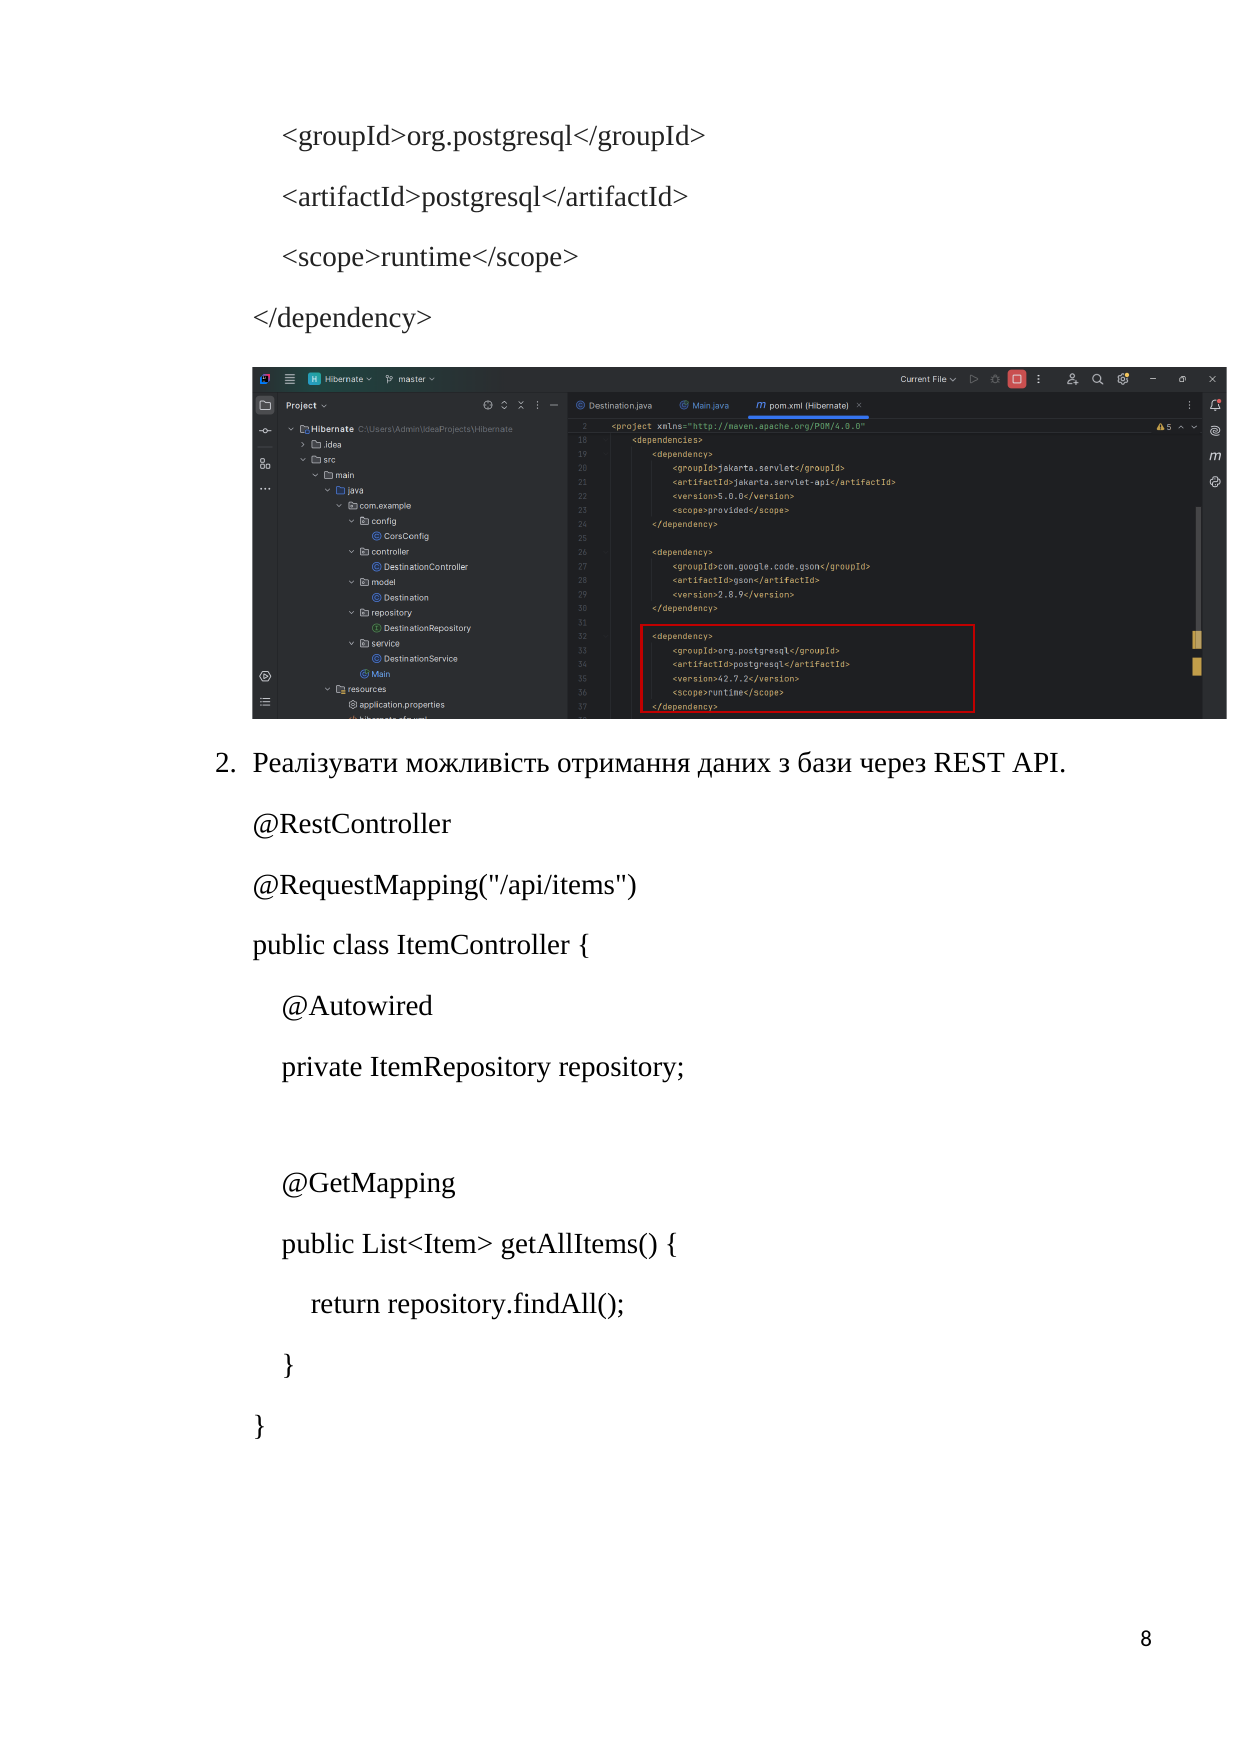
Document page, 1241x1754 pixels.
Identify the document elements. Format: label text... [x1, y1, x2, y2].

picture [252, 367, 1227, 719]
text public List<Item> getAllItems() { [252, 1226, 1152, 1259]
text return repository.findAll(); [252, 1286, 1152, 1320]
text @GetMapping [252, 1165, 1152, 1199]
text private ItemRepository repository; [252, 1049, 1152, 1082]
text @Autowired [252, 988, 1152, 1022]
text <groupId>org.postgresql</groupId> [252, 118, 1152, 152]
text @RestController [252, 806, 1152, 840]
text <scope>runtime</scope> [252, 239, 1152, 273]
list Реалізувати можливість отримання даних з бази через REST API. [215, 746, 1152, 779]
text } [252, 1408, 1152, 1441]
text <artifactId>postgresql</artifactId> [252, 179, 1152, 212]
text </dependency> [252, 300, 1152, 333]
text @RequestMapping("/api/items") [252, 867, 1152, 900]
text } [252, 1347, 1152, 1381]
text public class ItemController { [252, 927, 1152, 961]
